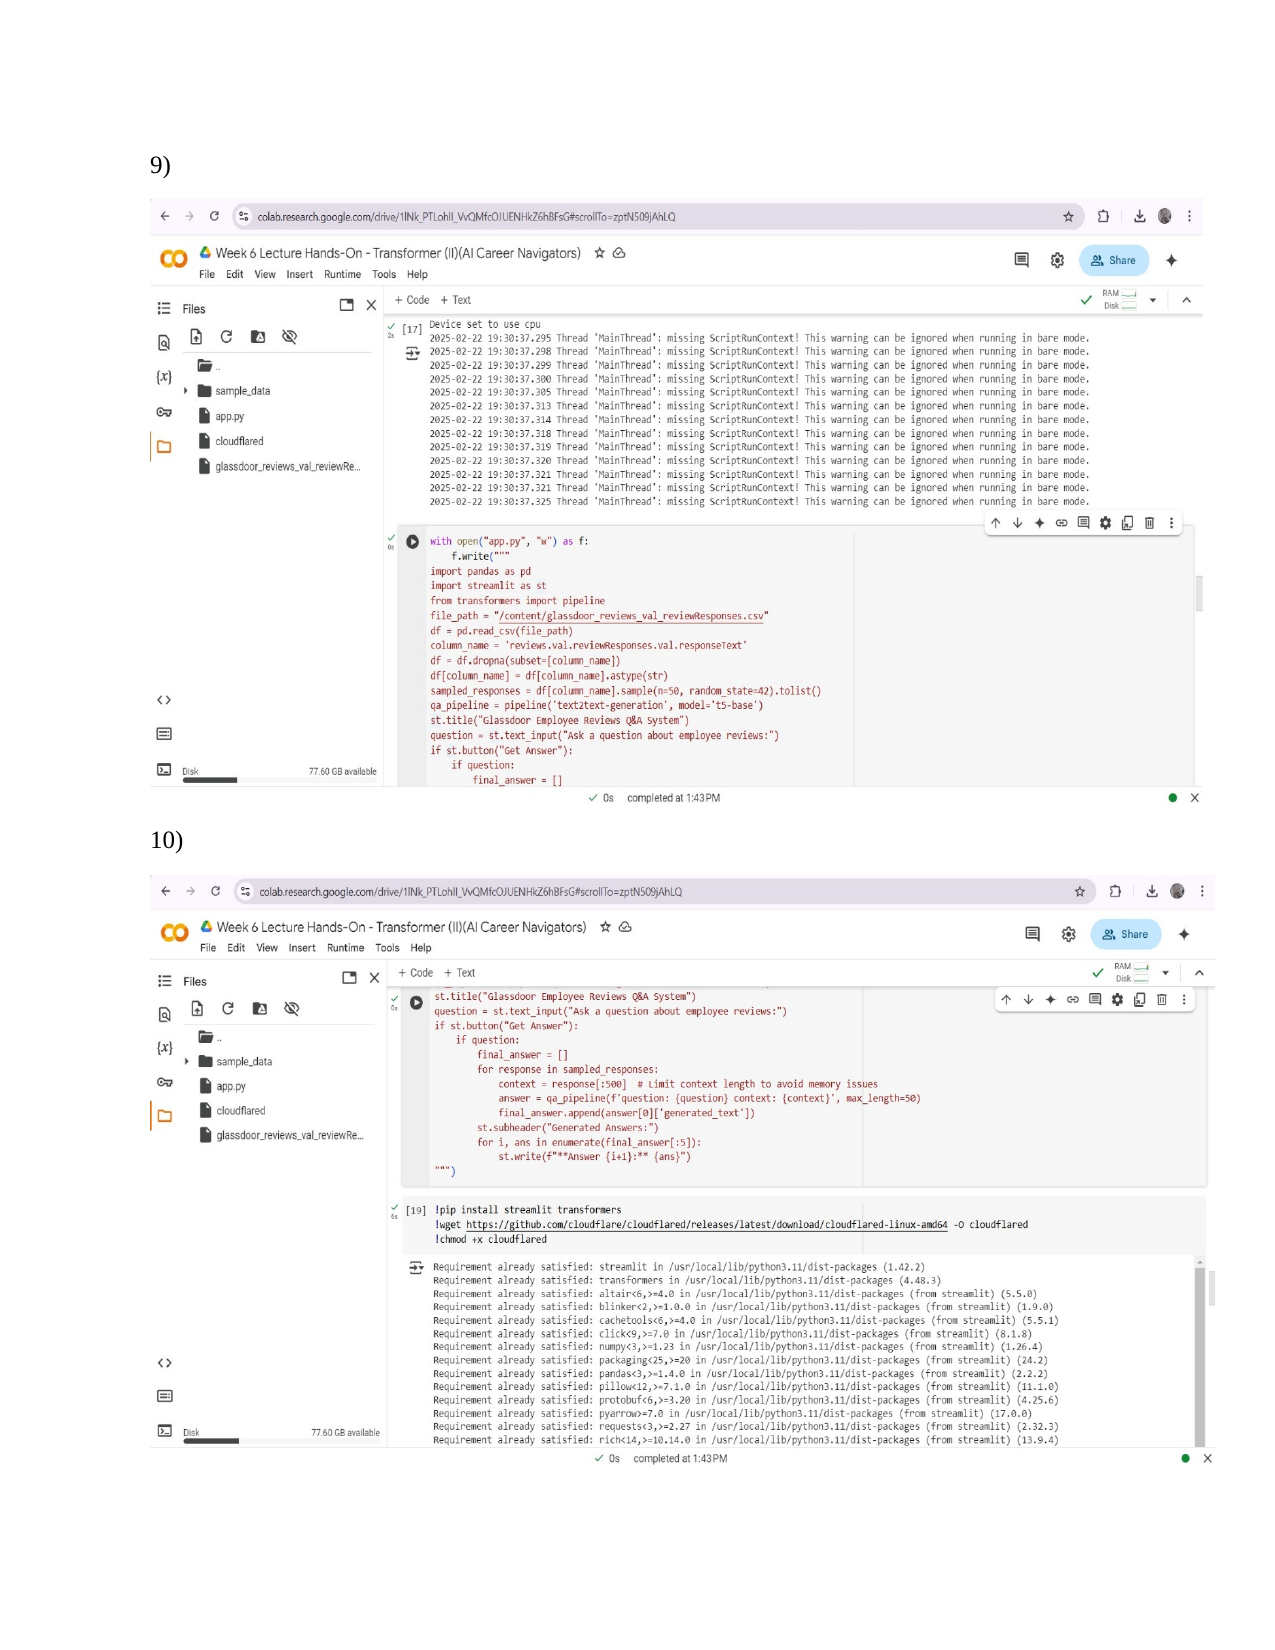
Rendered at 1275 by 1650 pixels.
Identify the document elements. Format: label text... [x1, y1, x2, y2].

text 9) [150, 150, 1125, 179]
picture [150, 875, 1216, 1465]
picture [150, 199, 1203, 804]
text 10) [150, 826, 1125, 854]
